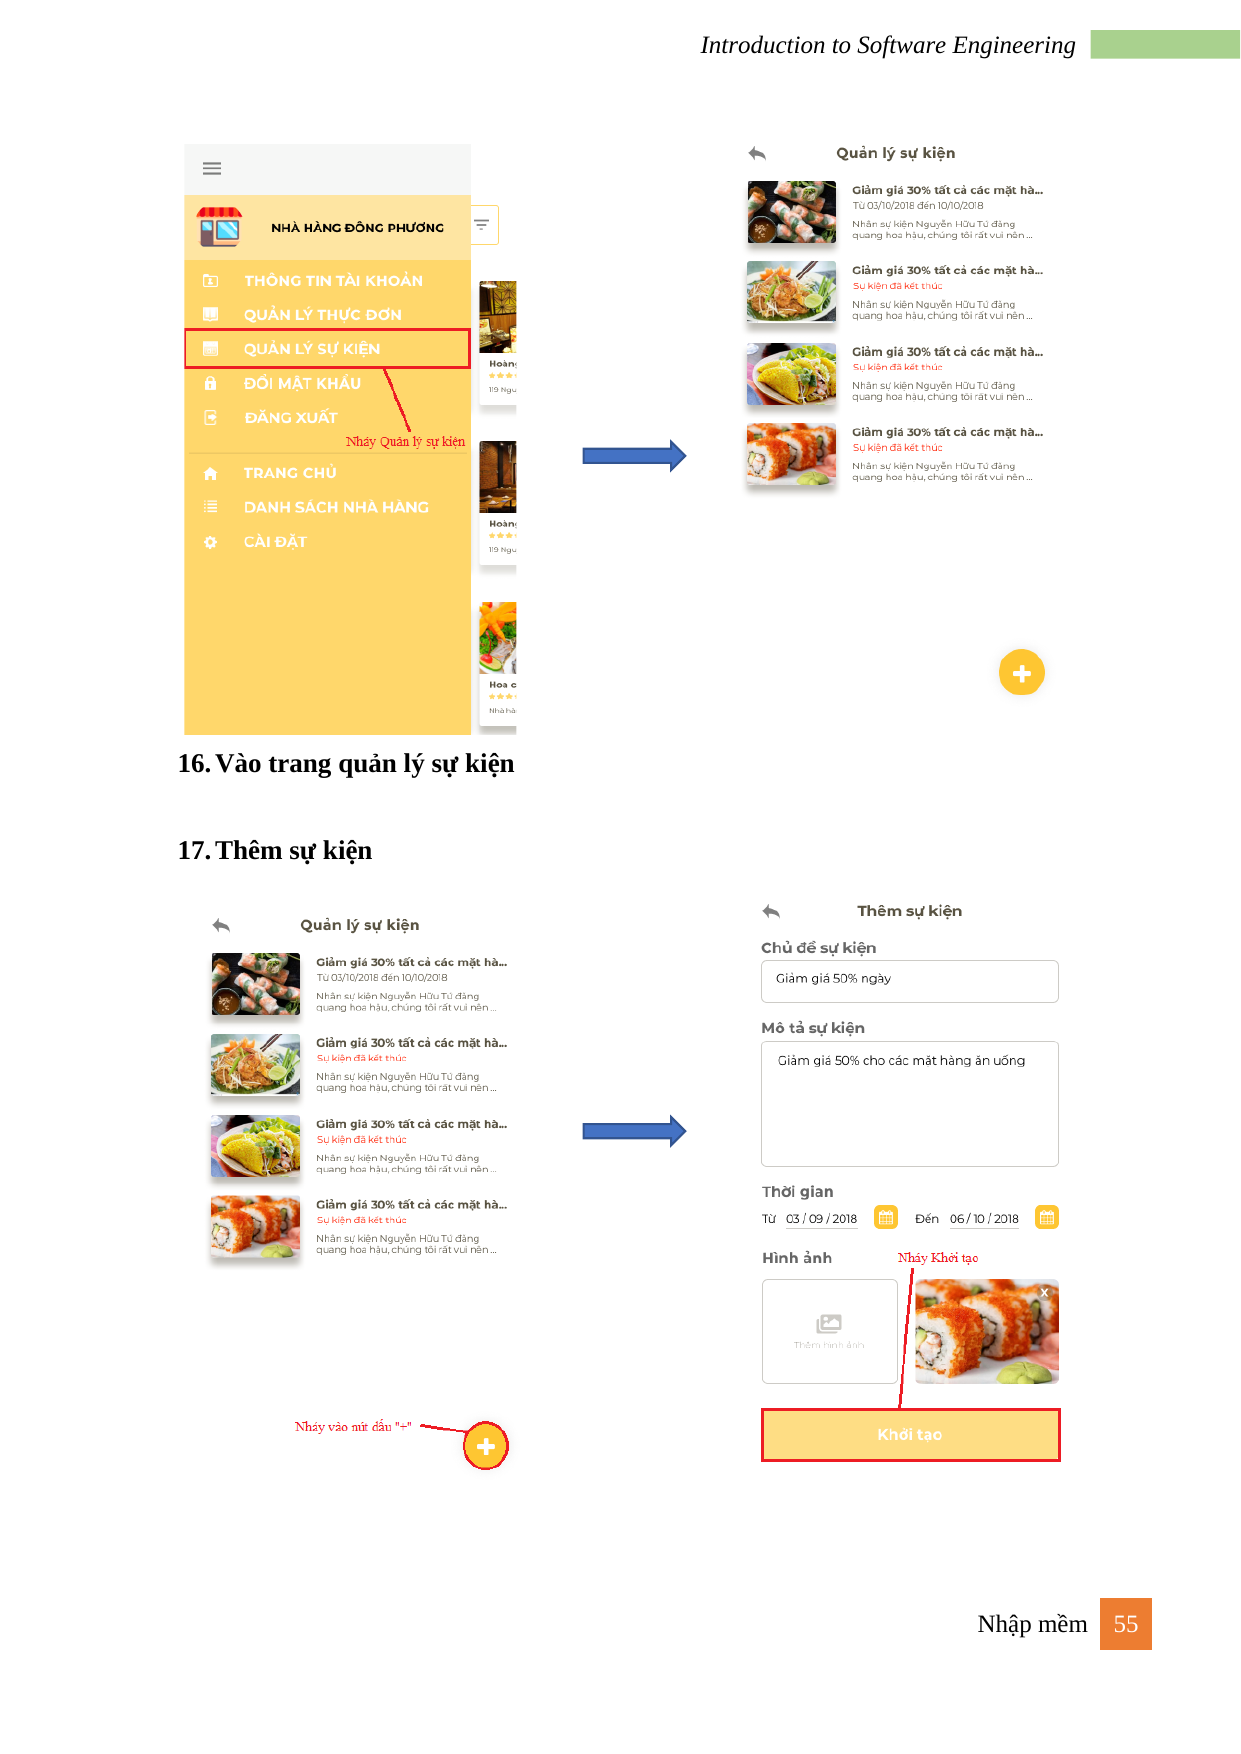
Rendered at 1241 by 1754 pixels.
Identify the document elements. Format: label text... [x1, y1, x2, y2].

picture [729, 128, 1062, 719]
picture [743, 886, 1076, 1477]
picture [184, 144, 517, 735]
picture [193, 901, 526, 1492]
list Thêm sự kiện [177, 834, 1152, 866]
